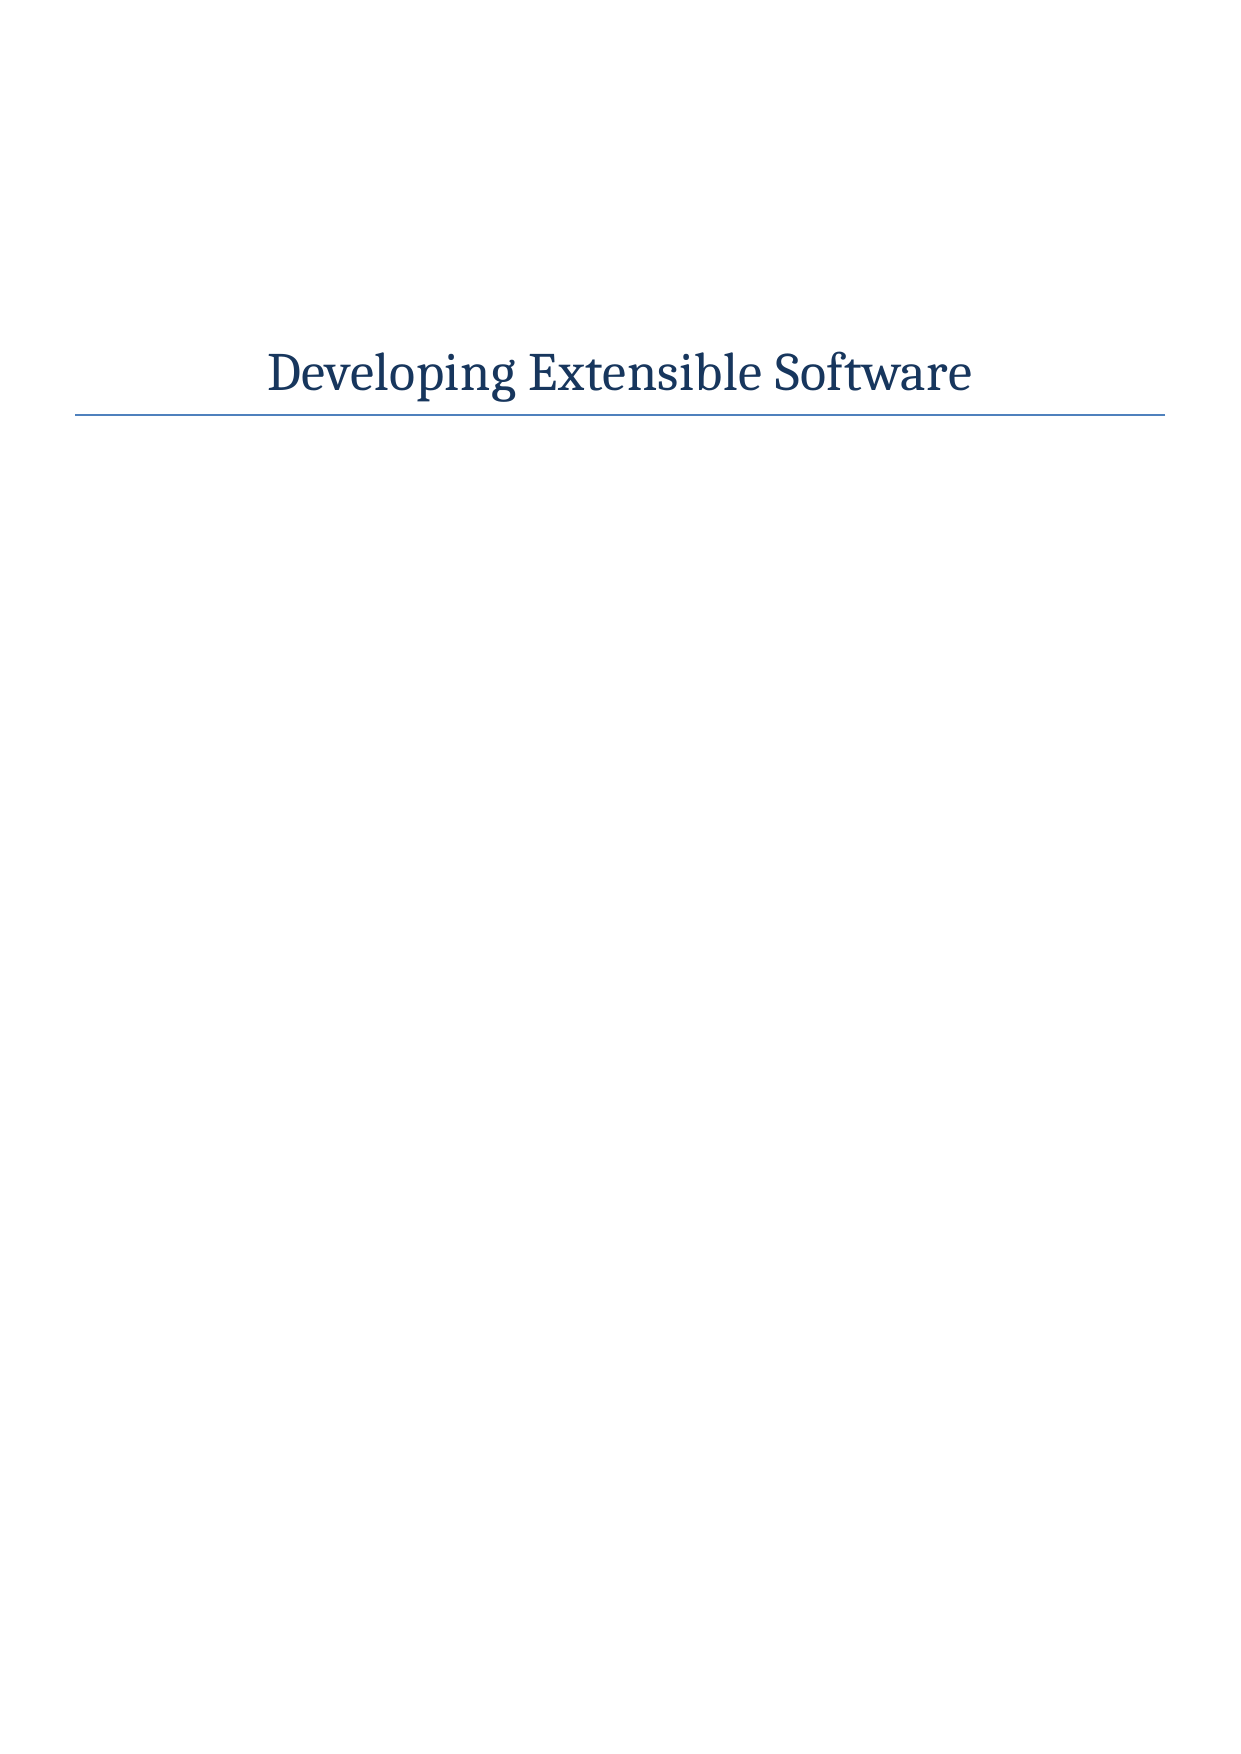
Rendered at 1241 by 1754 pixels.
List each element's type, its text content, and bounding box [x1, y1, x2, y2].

title Developing Extensible Software [75, 341, 1165, 414]
